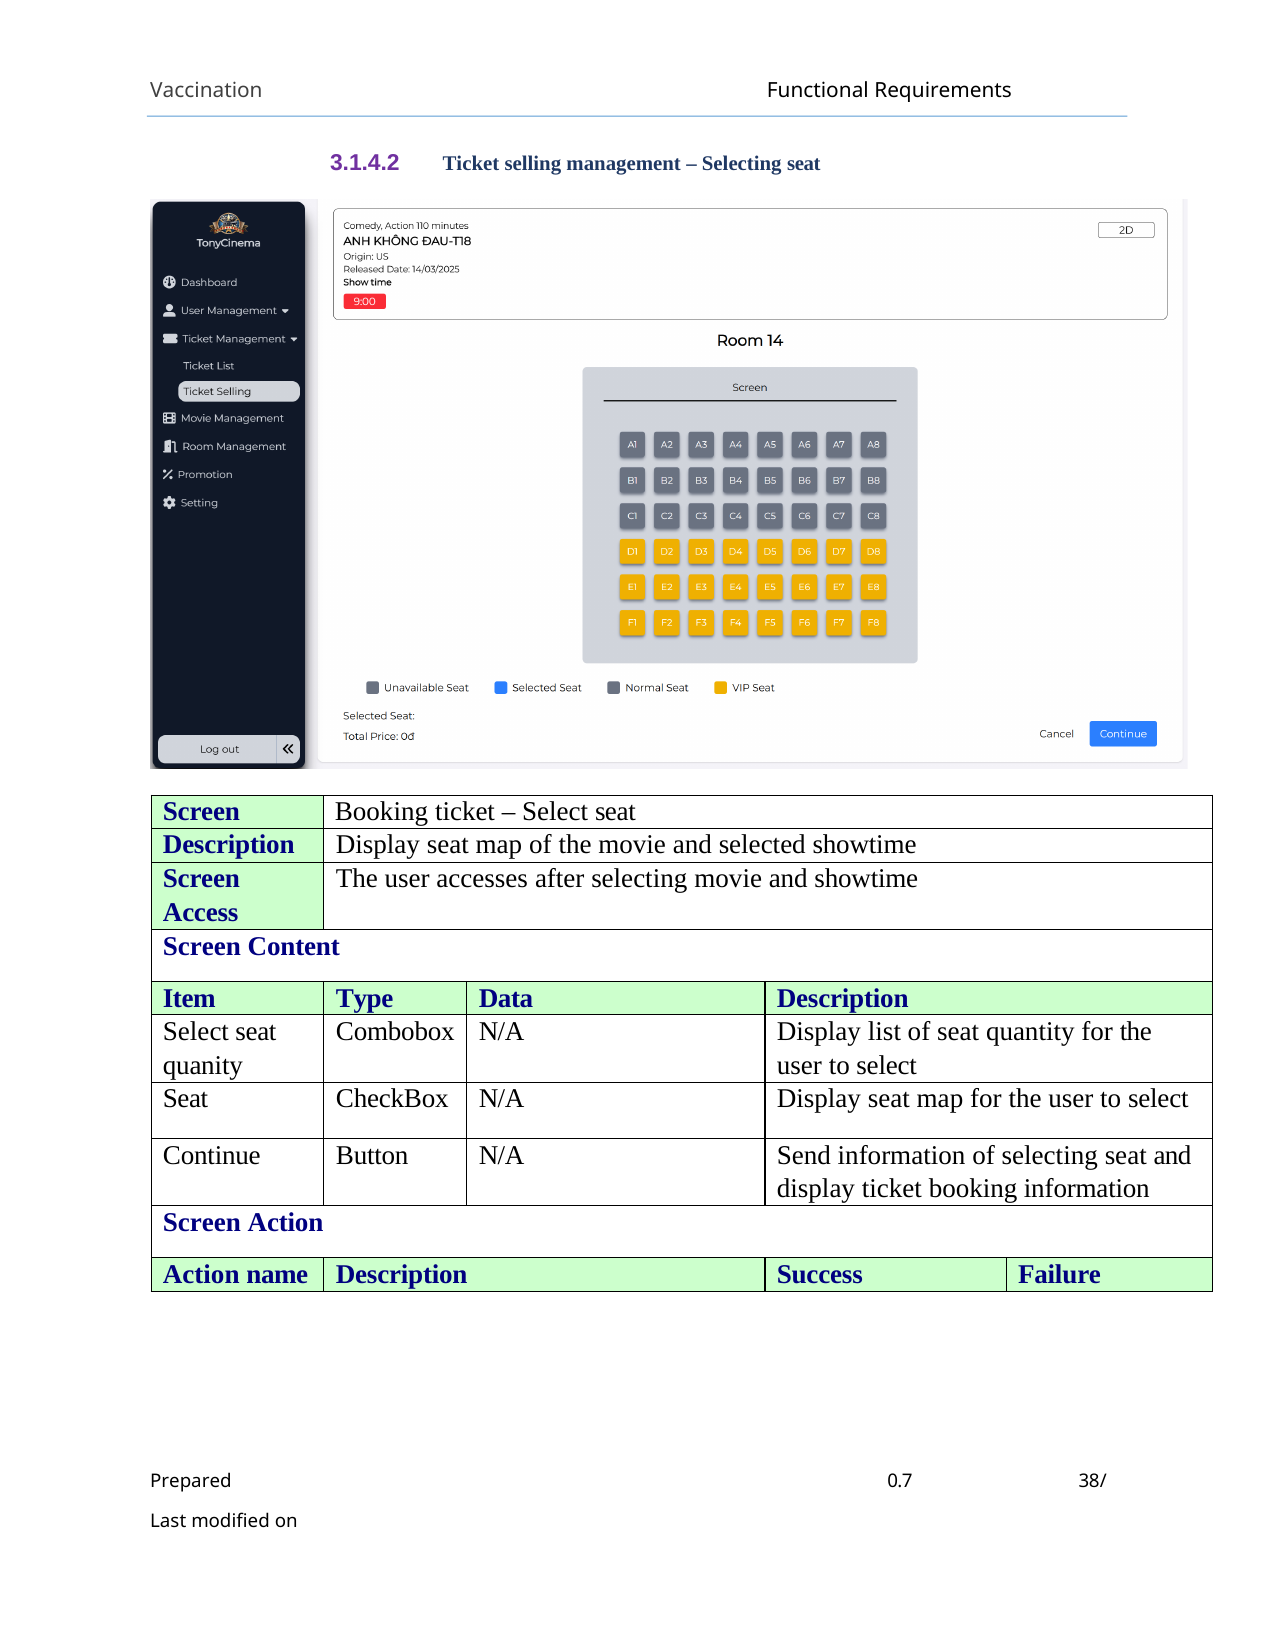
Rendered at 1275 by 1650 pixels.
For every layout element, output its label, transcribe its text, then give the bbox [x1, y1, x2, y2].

table_cell Screen Content [152, 930, 1212, 981]
table_header Booking ticket – Select seat [324, 796, 1212, 828]
table_cell Failure [1007, 1258, 1212, 1291]
table_cell The user accesses after selecting movie and showtime [324, 863, 1212, 929]
table_cell Button [324, 1139, 466, 1205]
table_cell Item [152, 982, 323, 1014]
table_header Screen [152, 796, 323, 828]
table_cell Data [467, 982, 764, 1014]
table_cell Description [766, 982, 1212, 1014]
table_cell Success [766, 1258, 1006, 1291]
table_cell CheckBox [324, 1083, 466, 1138]
table_cell Screen Access [152, 863, 323, 929]
table_cell Description [152, 829, 323, 862]
table_cell Display seat map for the user to select [766, 1083, 1212, 1138]
table_cell Continue [152, 1139, 323, 1205]
picture [150, 199, 1188, 769]
table_cell Display seat map of the movie and selected showtime [324, 829, 1212, 862]
table_cell Send information of selecting seat and display ticket booking information [766, 1139, 1212, 1205]
table_cell Screen Action [152, 1206, 1212, 1257]
table_cell Display list of seat quantity for the user to select [766, 1015, 1212, 1082]
table_cell Seat [152, 1083, 323, 1138]
table_cell N/A [467, 1015, 764, 1082]
table_cell Action name [152, 1258, 323, 1291]
table_cell Combobox [324, 1015, 466, 1082]
table_cell Type [324, 982, 466, 1014]
table_cell N/A [467, 1139, 764, 1205]
table_cell N/A [467, 1083, 764, 1138]
table_cell Description [324, 1258, 764, 1291]
subtitle Ticket selling management – Selecting seat [330, 148, 1275, 175]
table_cell Select seat quanity [152, 1015, 323, 1082]
